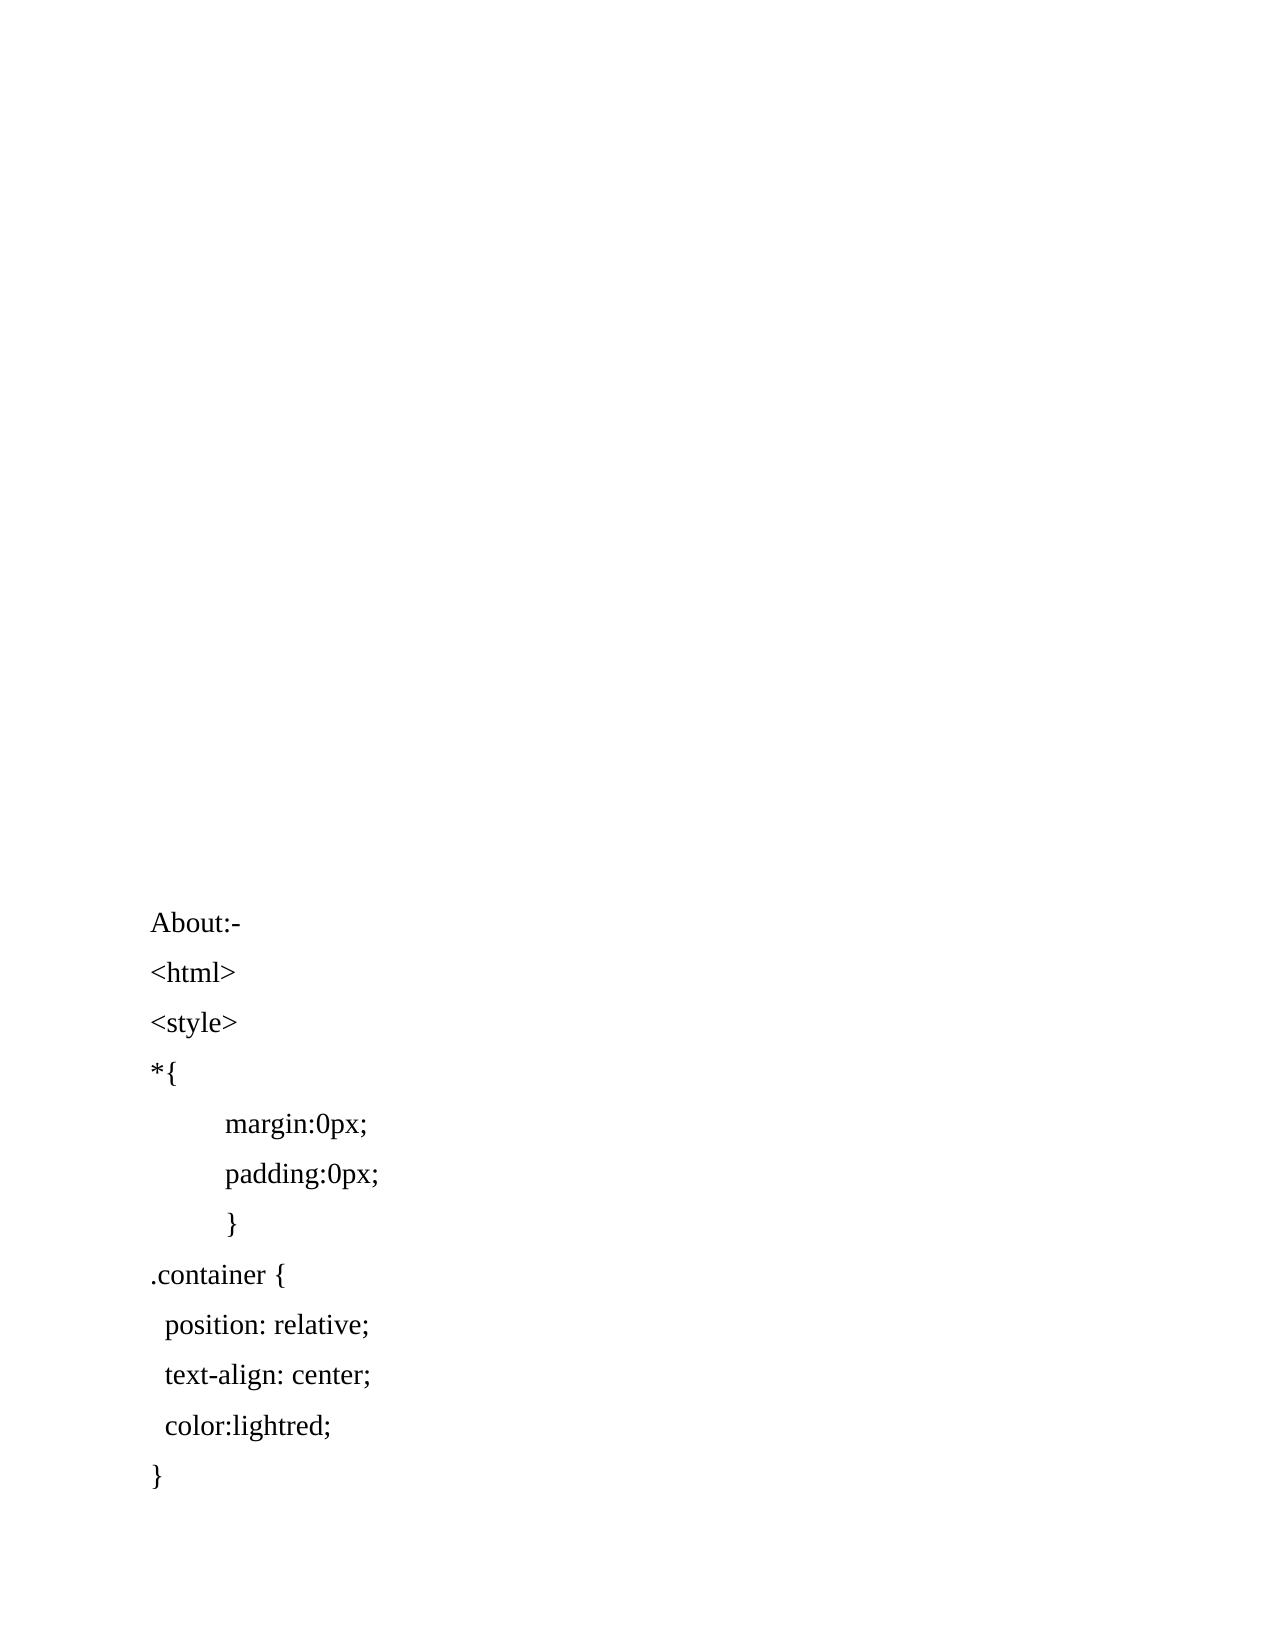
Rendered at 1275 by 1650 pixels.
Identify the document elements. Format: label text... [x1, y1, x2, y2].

text } [150, 1458, 1125, 1492]
text *{ [150, 1056, 1125, 1089]
text <html> [150, 955, 1125, 988]
text <style> [150, 1005, 1125, 1039]
text .container { [150, 1257, 1125, 1290]
text margin:0px; [150, 1106, 1125, 1139]
text About:- [150, 905, 1125, 938]
text } [150, 1207, 1125, 1240]
text color:lightred; [150, 1408, 1125, 1441]
text position: relative; [150, 1307, 1125, 1341]
text text-align: center; [150, 1357, 1125, 1391]
text padding:0px; [150, 1156, 1125, 1190]
